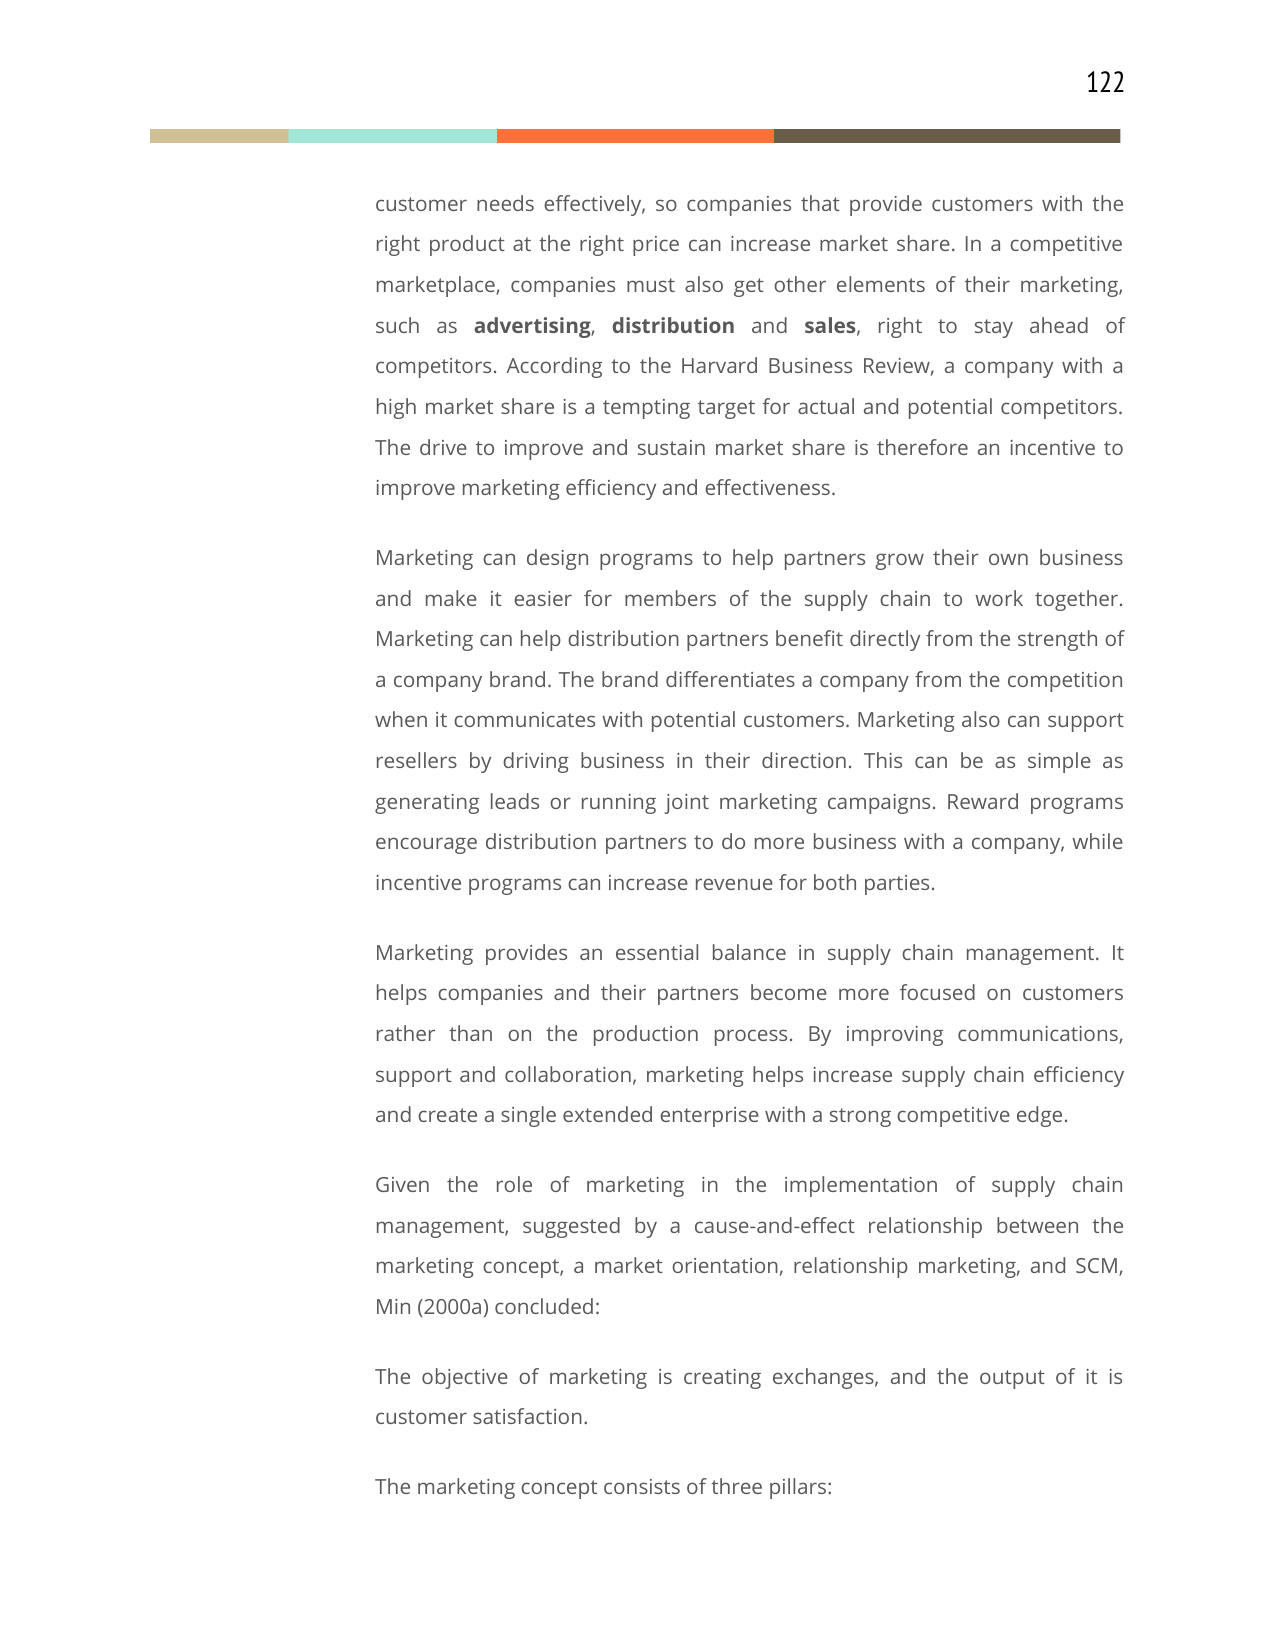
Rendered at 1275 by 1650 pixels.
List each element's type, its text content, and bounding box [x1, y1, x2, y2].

picture [150, 129, 1121, 143]
text The marketing concept consists of three pillars: [375, 1472, 1125, 1501]
text Given the role of marketing in the implementation of supply chain management, suggested by a cause-and-effect relationship between the marketing concept, a market orientation, relationship marketing, and SCM, Min (2000a) concluded: [375, 1170, 1125, 1320]
text Marketing can design programs to help partners grow their own business and make it easier for members of the supply chain to work together. Marketing can help distribution partners benefit directly from the strength of a company brand. The brand differentiates a company from the competition when it communicates with potential customers. Marketing also can support resellers by driving business in their direction. This can be as simple as generating leads or running joint marketing campaigns. Reward programs encourage distribution partners to do more business with a company, while incentive programs can increase revenue for both parties. [375, 543, 1125, 896]
text The objective of marketing is creating exchanges, and the output of it is customer satisfaction. [375, 1362, 1125, 1431]
text Marketing provides an essential balance in supply chain management. It helps companies and their partners become more focused on customers rather than on the production process. By improving communications, support and collaboration, marketing helps increase supply chain efficiency and create a single extended enterprise with a strong competitive edge. [375, 938, 1125, 1129]
